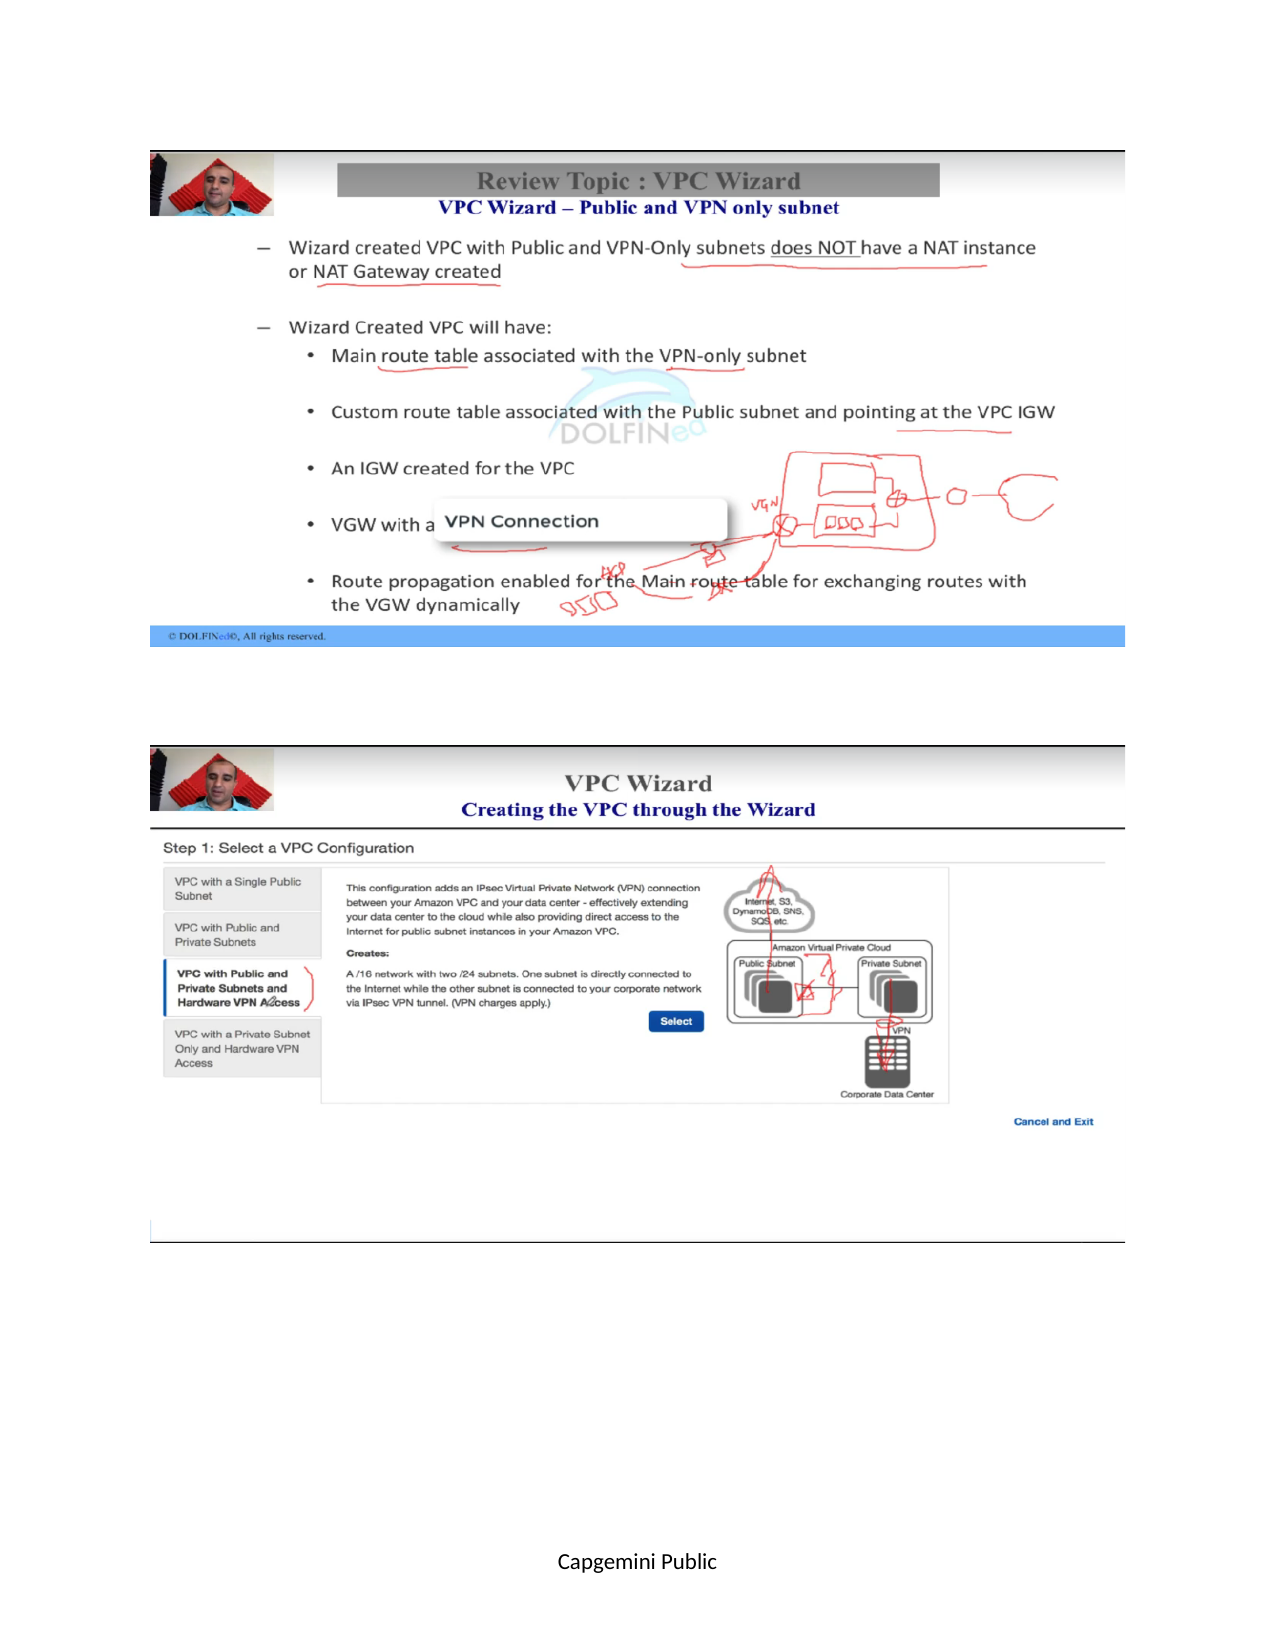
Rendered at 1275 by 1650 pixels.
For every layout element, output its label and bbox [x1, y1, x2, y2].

picture [150, 745, 1125, 1243]
picture [150, 150, 1125, 647]
